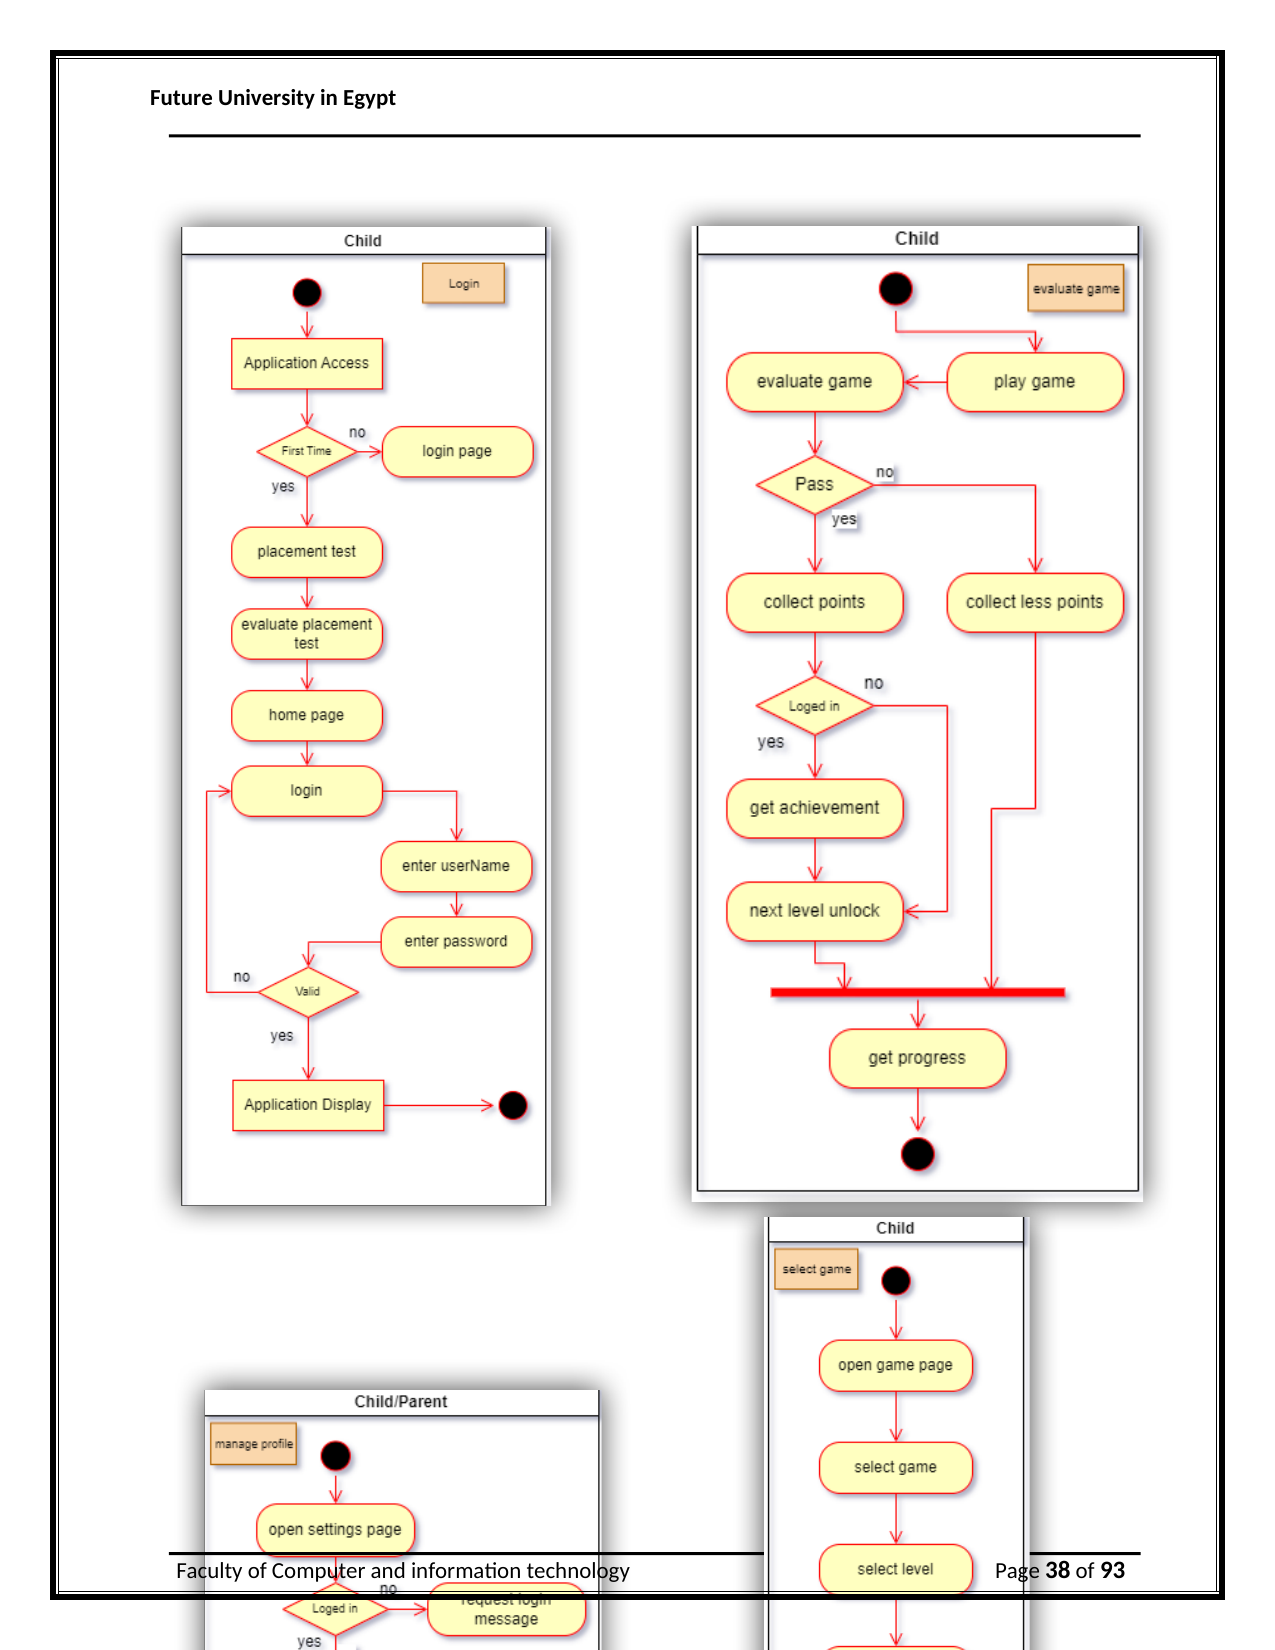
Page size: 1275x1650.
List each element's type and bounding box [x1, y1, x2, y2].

picture [764, 1600, 1030, 1650]
picture [204, 1390, 602, 1552]
picture [204, 1556, 602, 1591]
picture [764, 1217, 1030, 1591]
picture [691, 226, 1144, 1202]
picture [204, 1600, 602, 1650]
picture [181, 227, 552, 1206]
